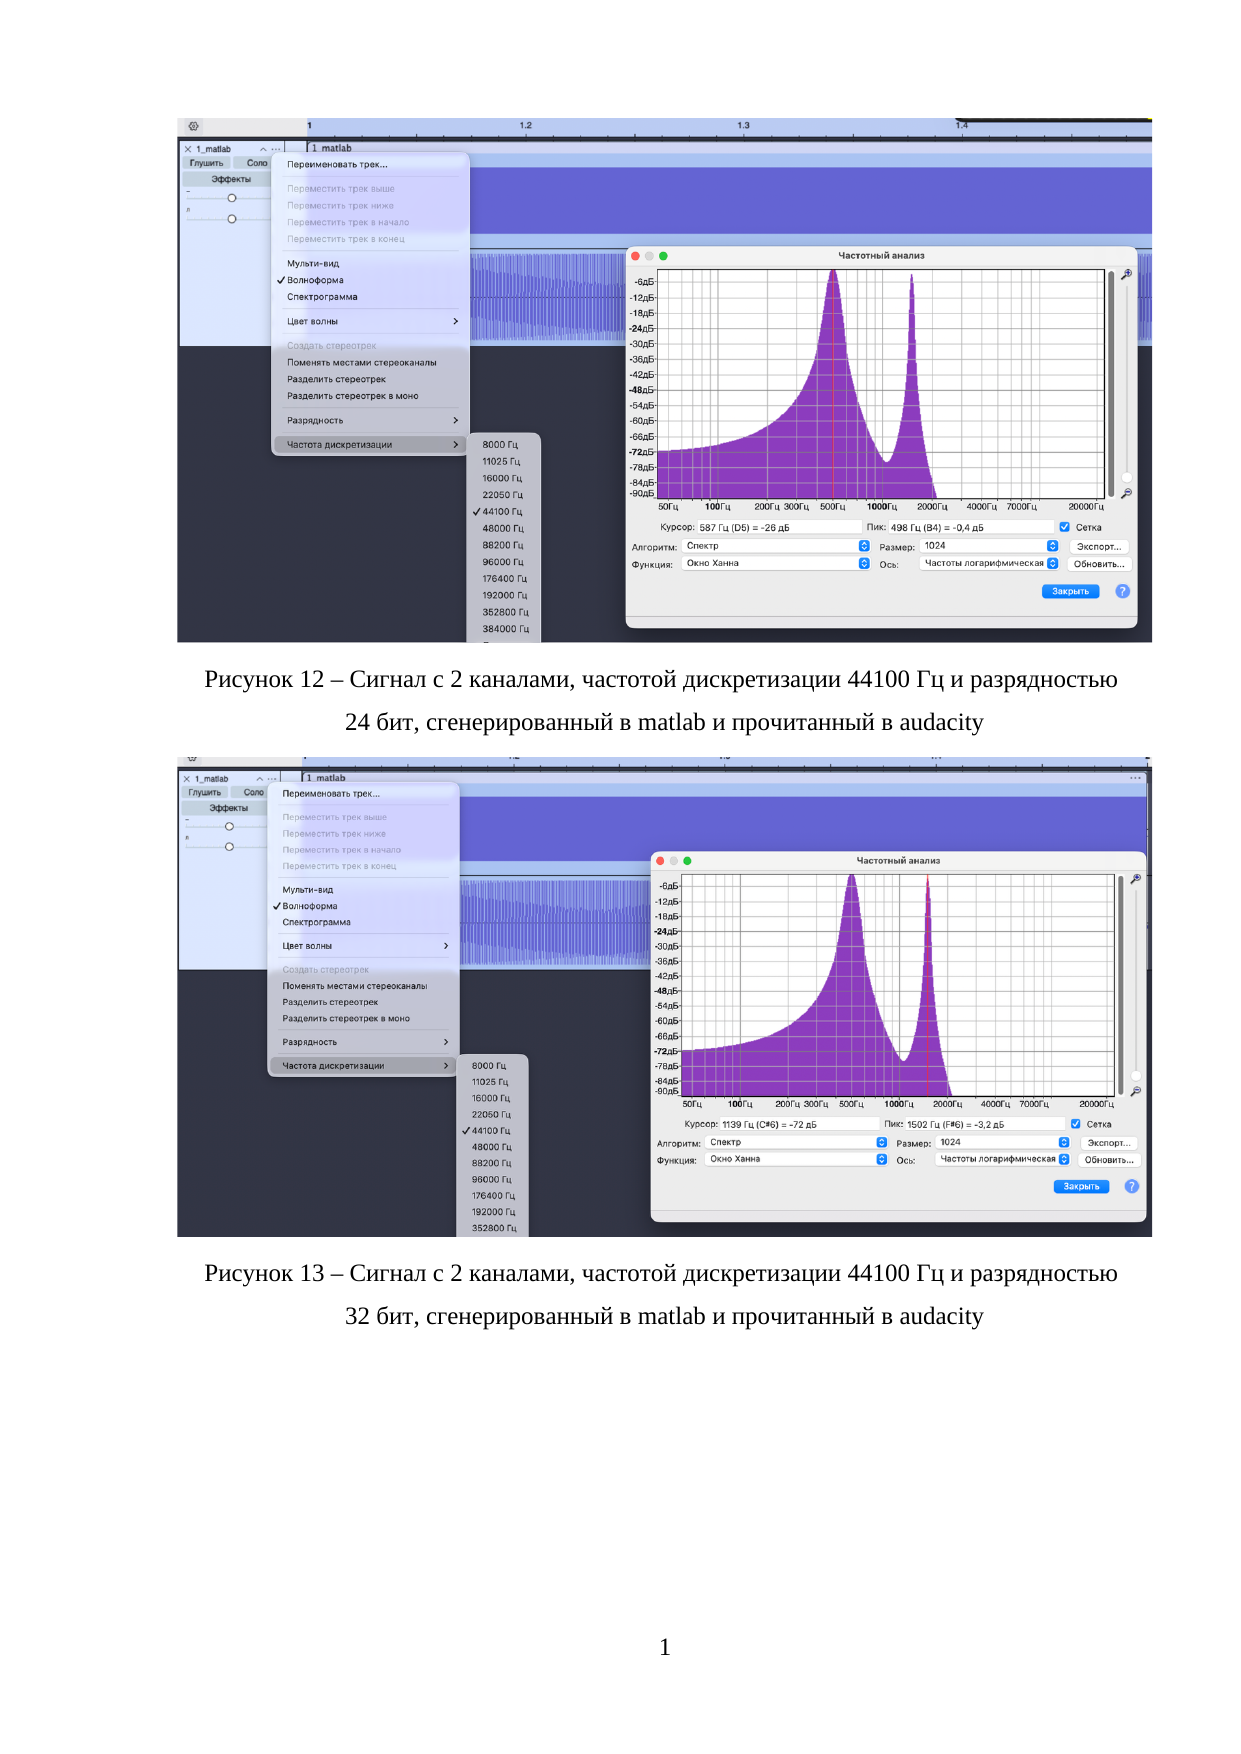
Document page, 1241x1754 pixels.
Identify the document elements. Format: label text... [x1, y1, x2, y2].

subtitle Рисунок 13 – Сигнал с 2 каналами, частотой дискретизации 44100 Гц и разрядностью 32 бит, сгенерированный в matlab и прочитанный в audacity [177, 1258, 1152, 1330]
picture [177, 757, 1153, 1237]
picture [177, 118, 1153, 643]
subtitle Рисунок 12 – Сигнал с 2 каналами, частотой дискретизации 44100 Гц и разрядностью 24 бит, сгенерированный в matlab и прочитанный в audacity [177, 664, 1152, 736]
